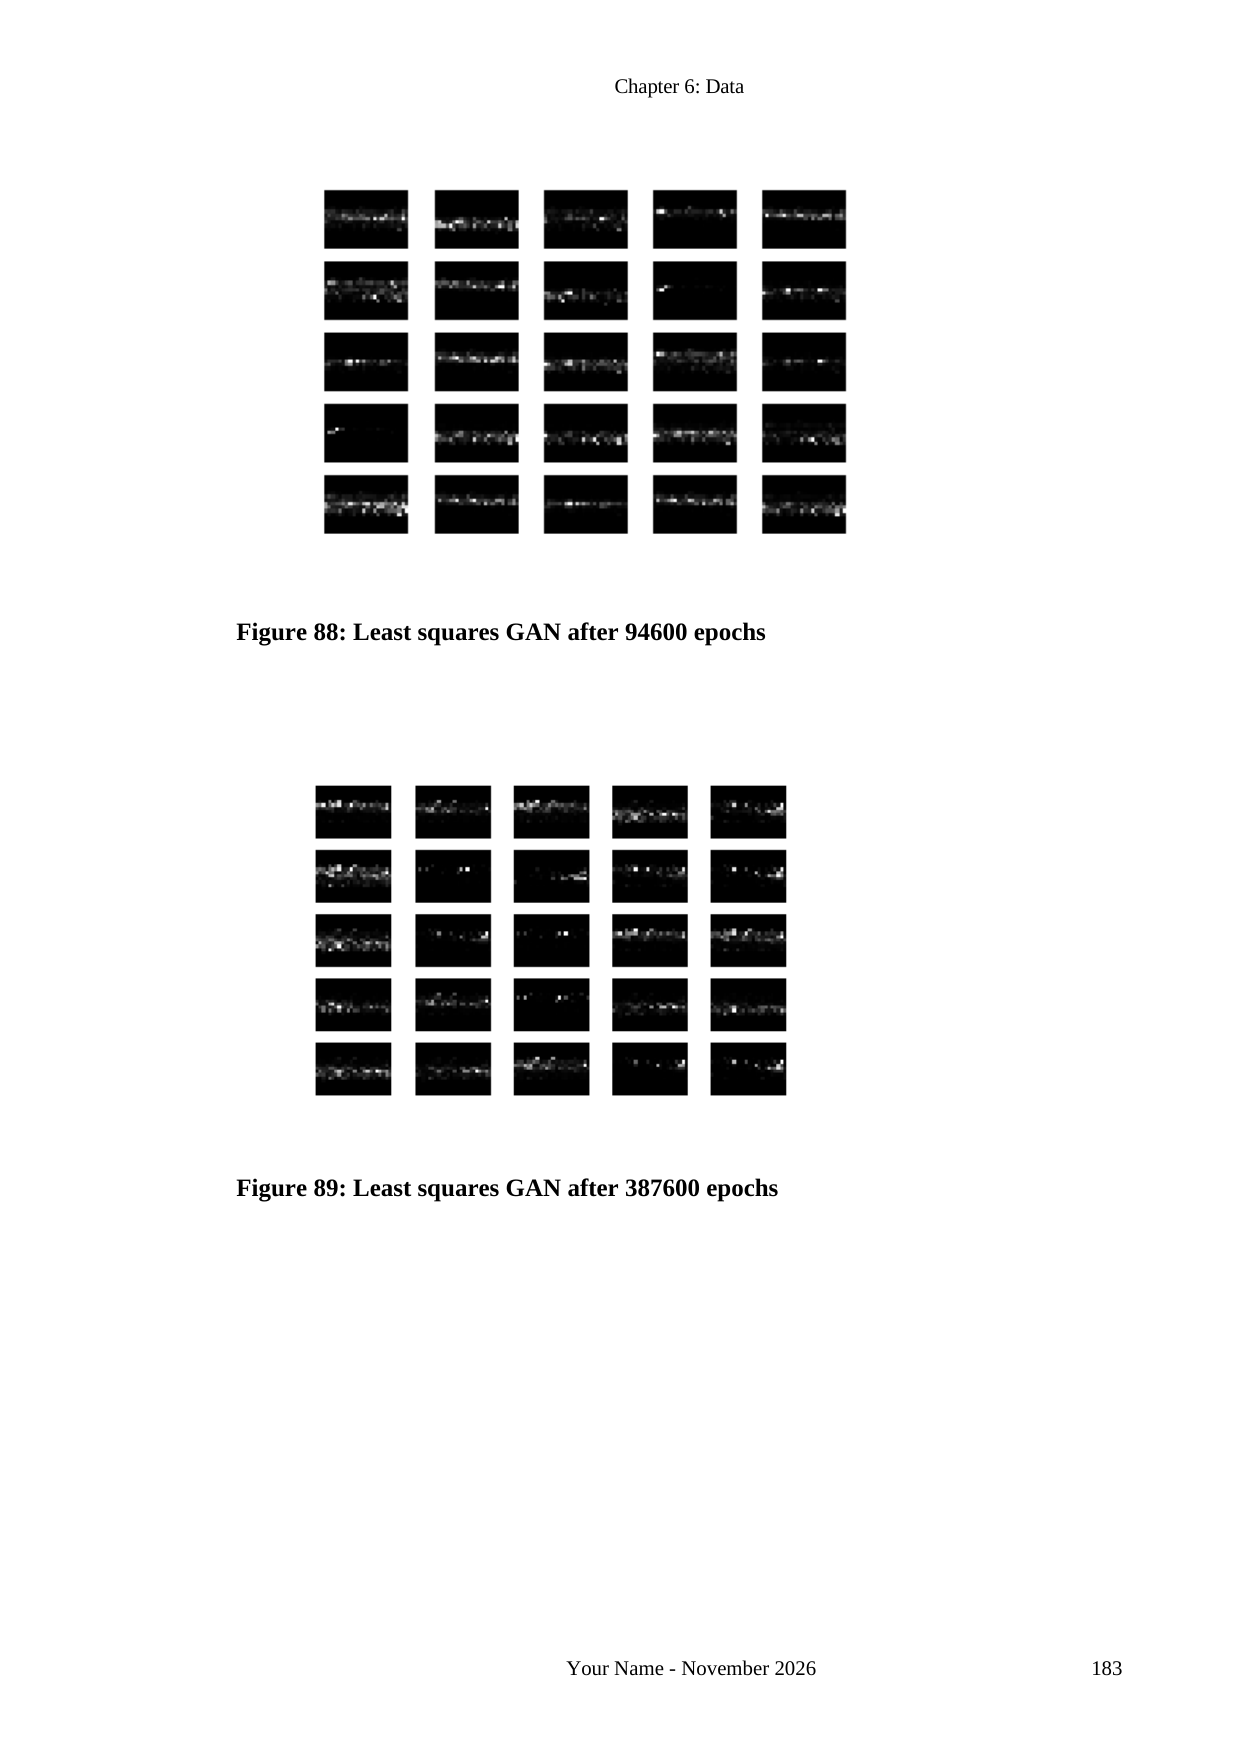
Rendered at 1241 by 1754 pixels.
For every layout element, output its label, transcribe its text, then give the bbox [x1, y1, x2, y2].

text Figure 89: Least squares GAN after 387600 epochs [236, 1173, 1122, 1202]
text Figure 88: Least squares GAN after 94600 epochs [236, 617, 1122, 646]
picture [236, 736, 852, 1147]
picture [236, 135, 919, 591]
